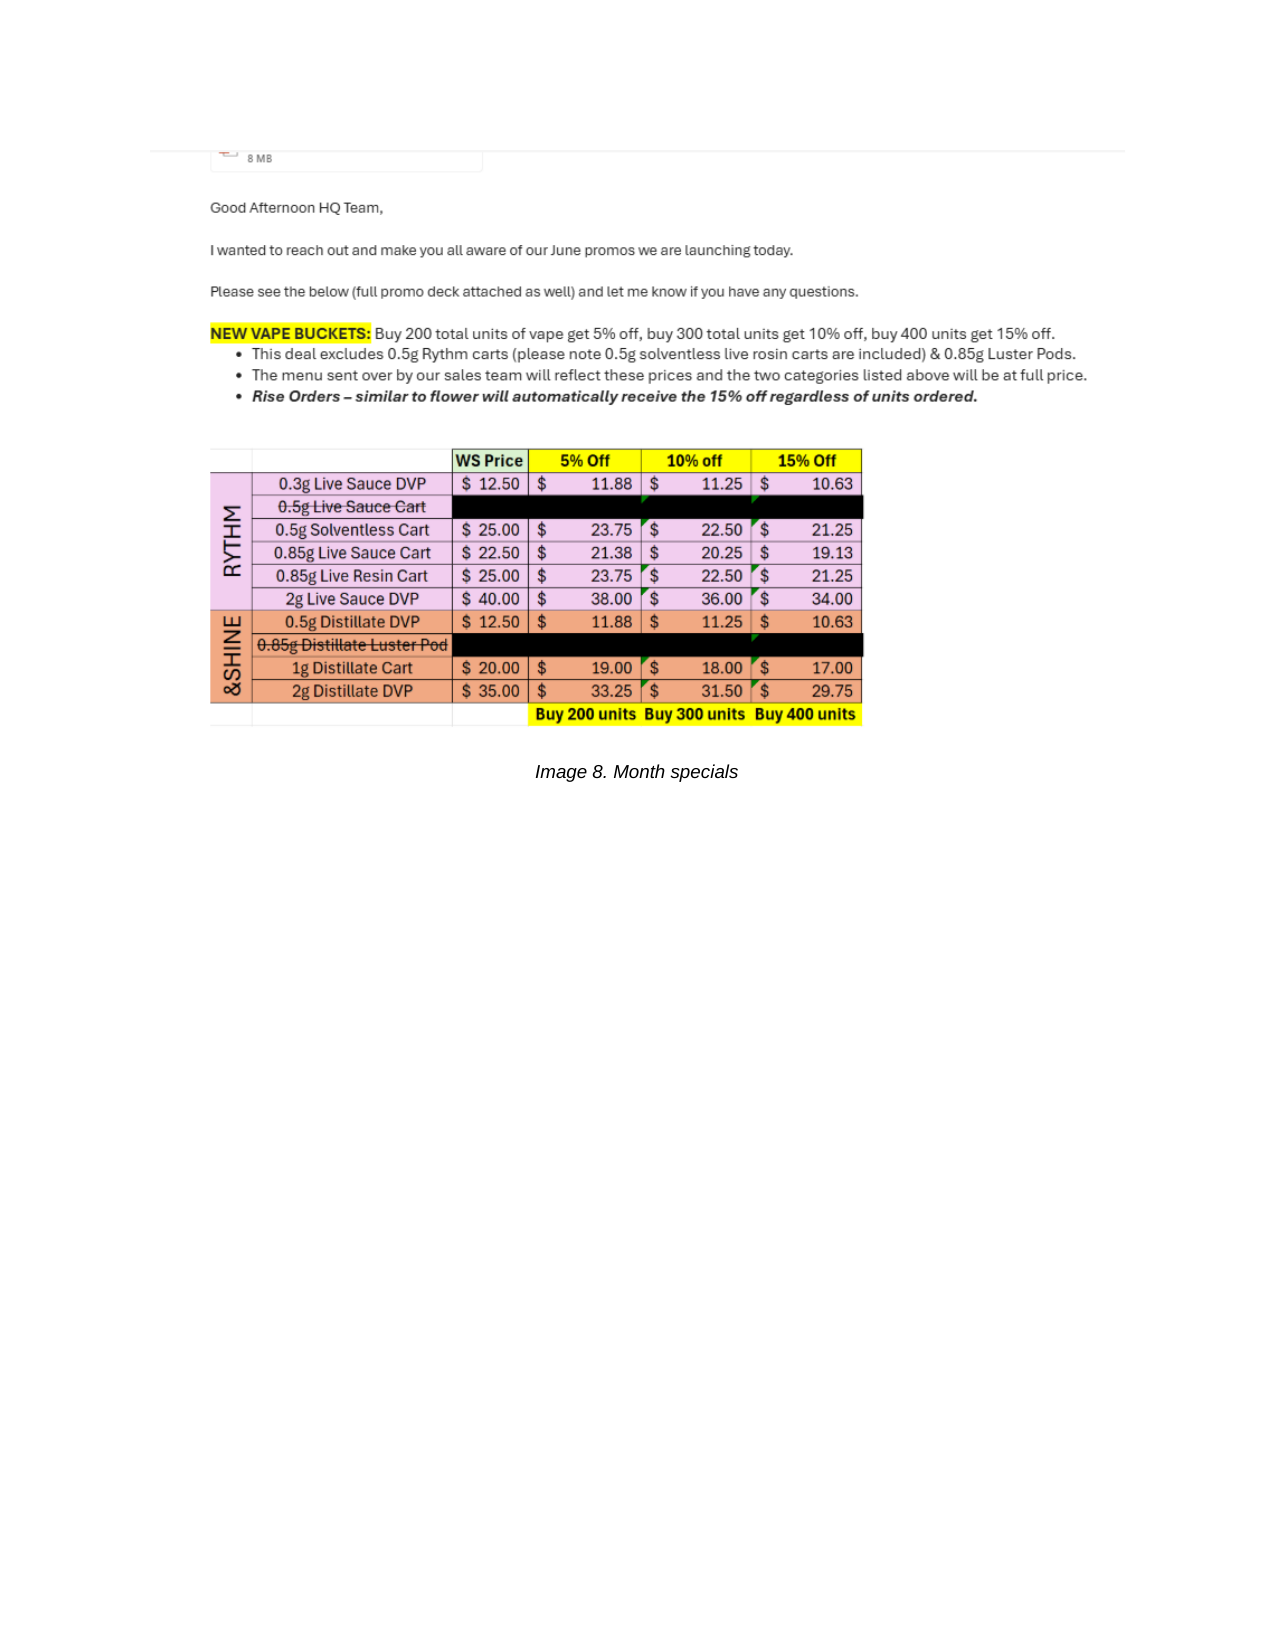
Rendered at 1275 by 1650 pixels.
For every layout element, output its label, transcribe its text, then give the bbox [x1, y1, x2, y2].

text Image 8. Month specials [150, 760, 1125, 782]
picture [150, 150, 1125, 736]
